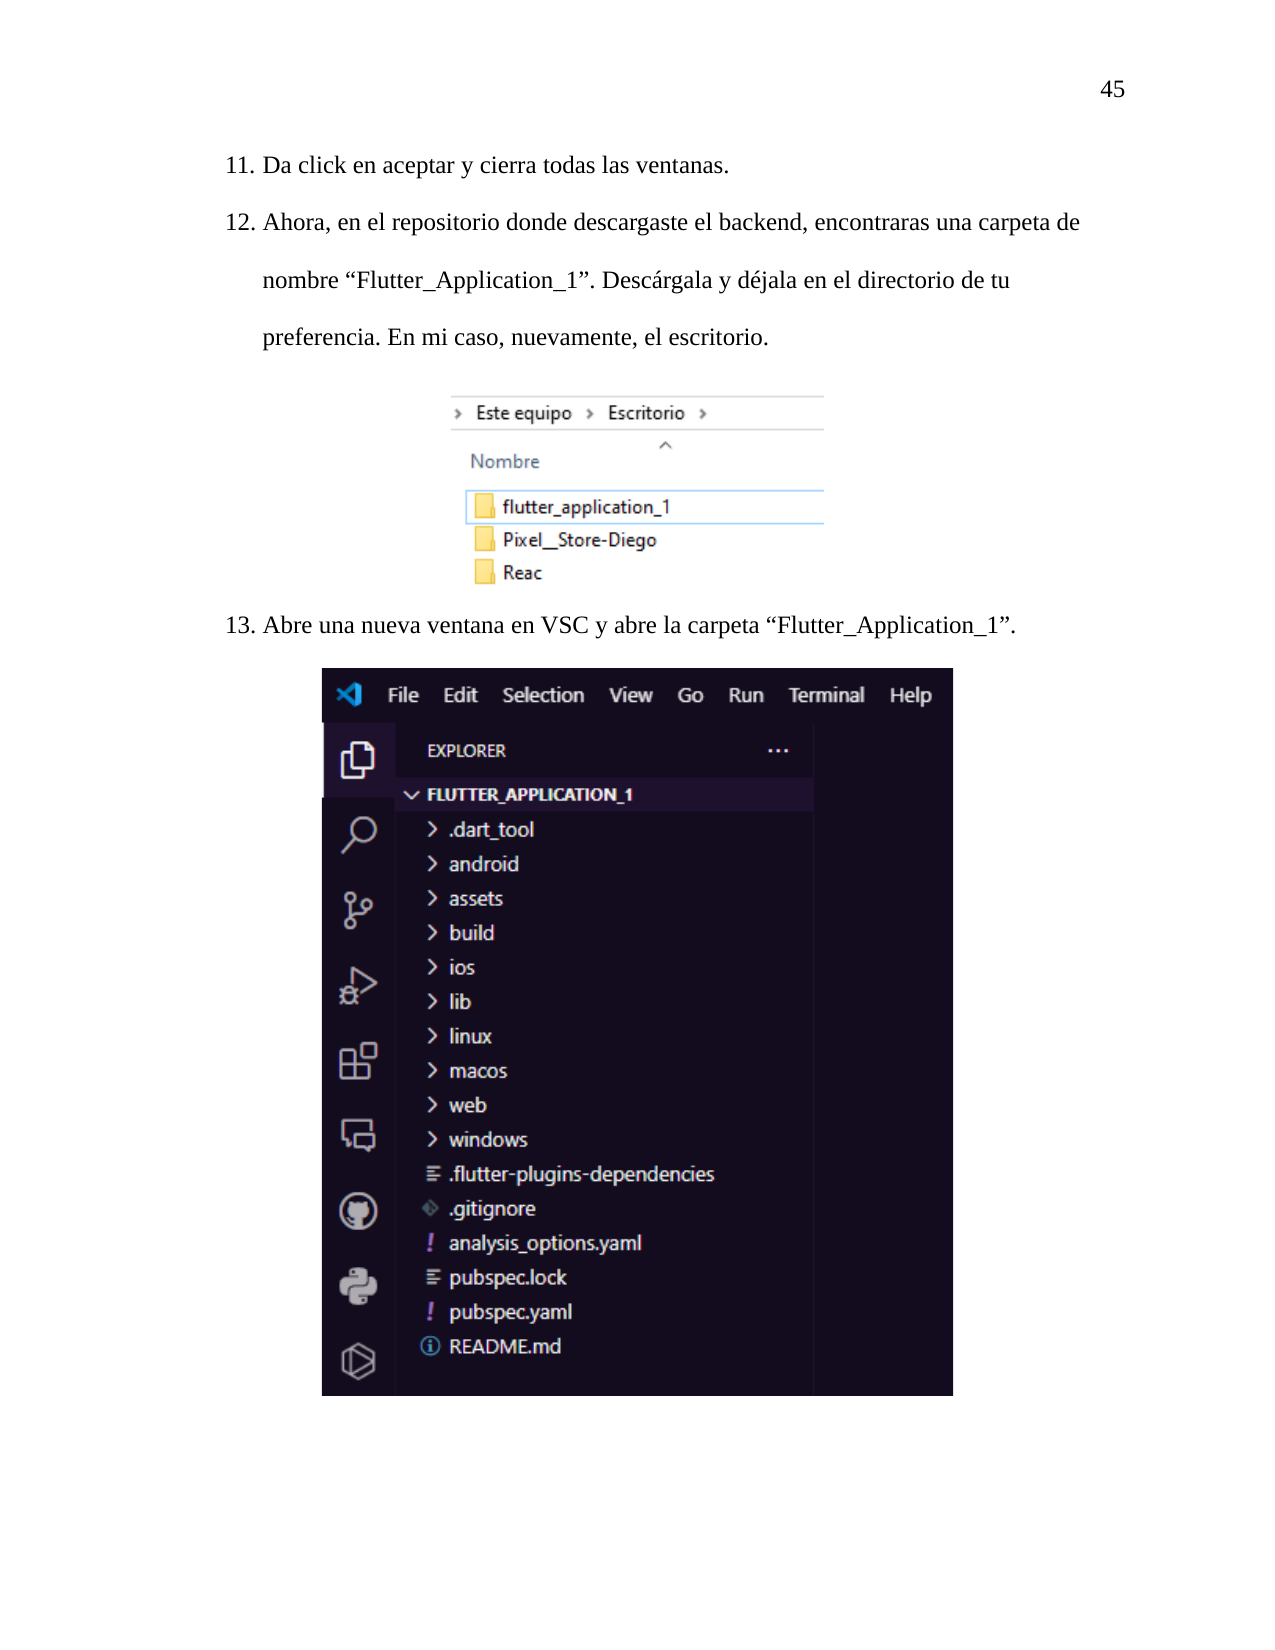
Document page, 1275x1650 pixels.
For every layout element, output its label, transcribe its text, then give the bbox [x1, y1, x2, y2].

list Abre una nueva ventana en VSC y abre la carpeta “Flutter_Application_1”. [225, 610, 1125, 639]
picture [450, 393, 825, 589]
list Da click en aceptar y cierra todas las ventanas. [225, 150, 1125, 179]
list Ahora, en el repositorio donde descargaste el backend, encontraras una carpeta de nombre “Flutter_Application_1”. Descárgala y déjala en el directorio de tu preferencia. En mi caso, nuevamente, el escritorio. [225, 207, 1125, 351]
picture [321, 668, 954, 1396]
